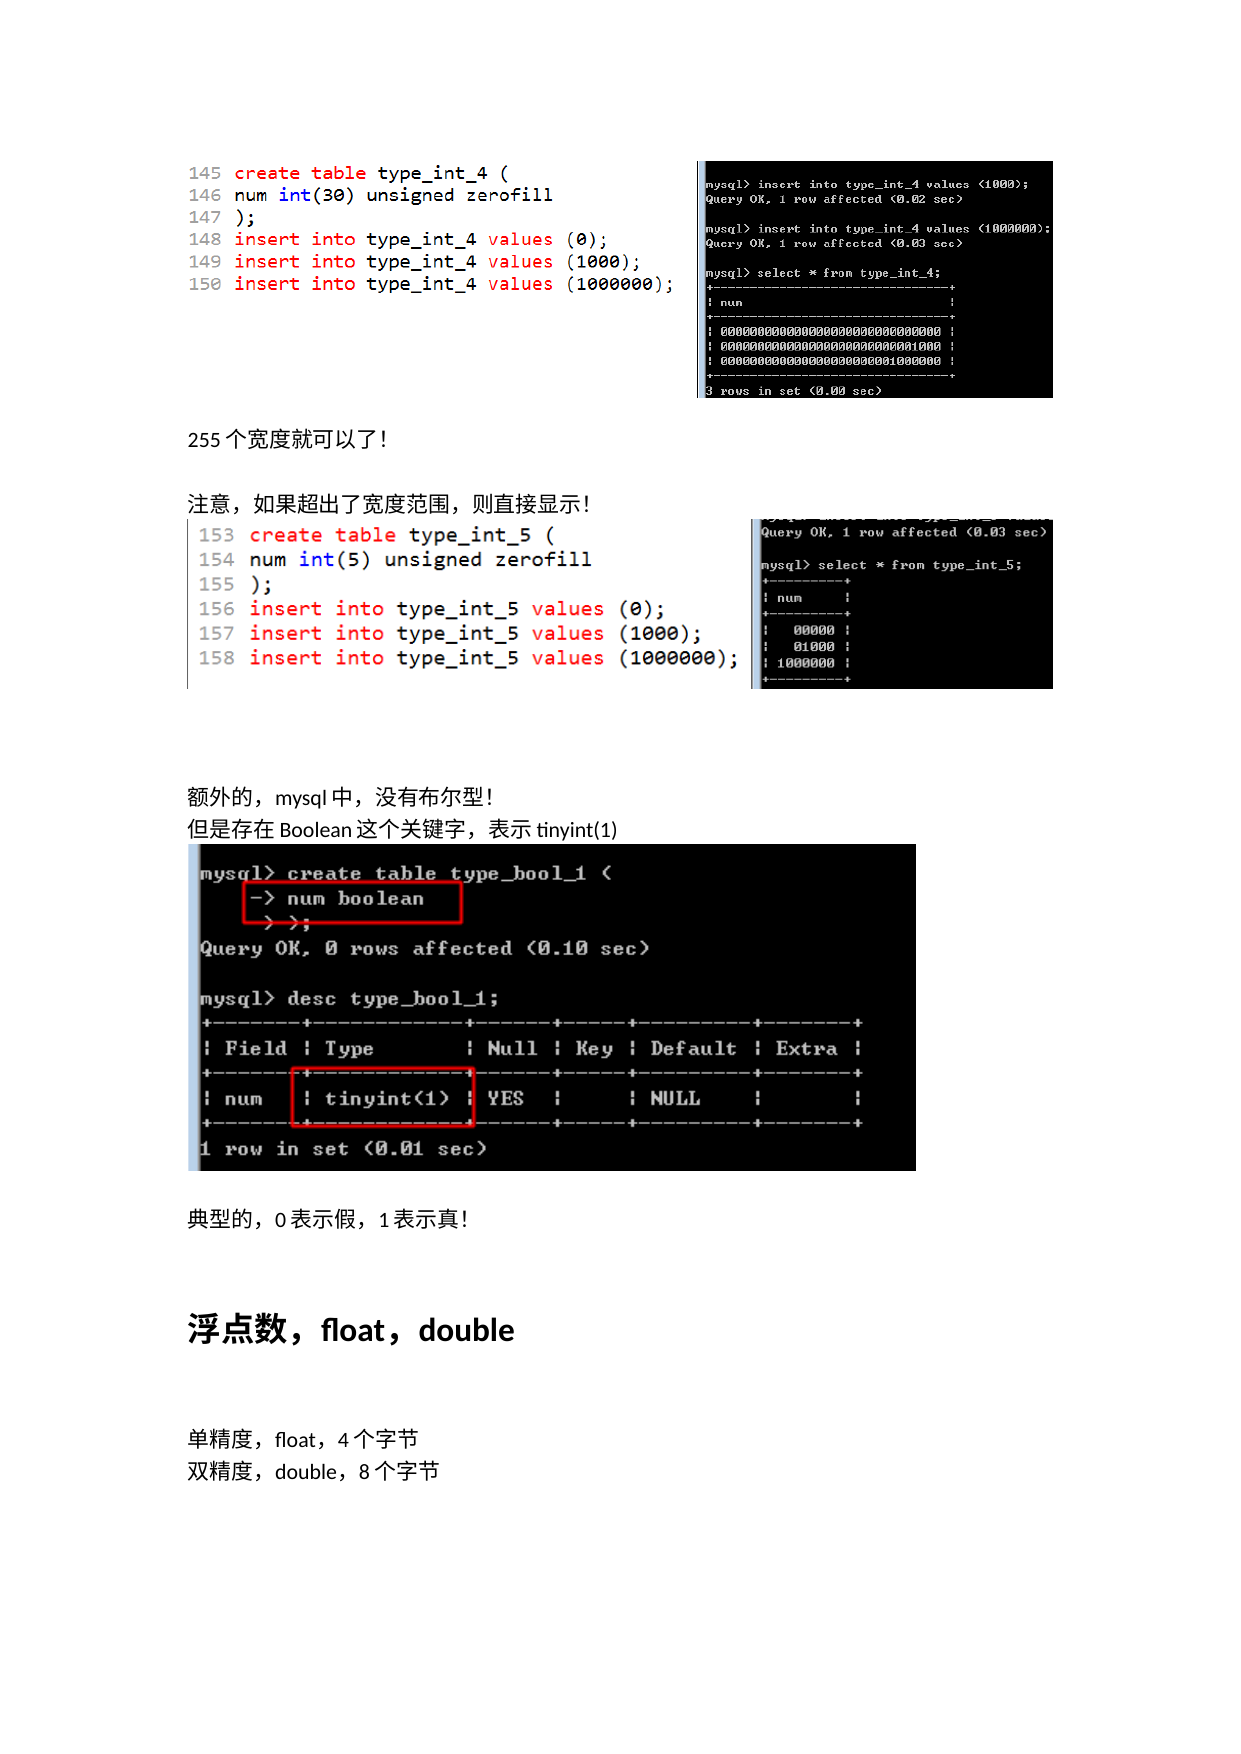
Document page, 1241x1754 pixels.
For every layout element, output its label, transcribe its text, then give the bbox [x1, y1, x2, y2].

text 双精度，double，8个字节 [187, 1454, 1053, 1486]
subtitle 浮点数，float，double [187, 1294, 1053, 1359]
picture [187, 844, 916, 1171]
picture [187, 161, 1053, 398]
text 255个宽度就可以了！ [187, 422, 1053, 454]
text 典型的，0表示假，1表示真！ [187, 1202, 1053, 1234]
text 注意，如果超出了宽度范围，则直接显示！ [187, 487, 1053, 519]
text 但是存在Boolean这个关键字，表示 tinyint(1) [187, 812, 1053, 844]
text 额外的，mysql中，没有布尔型！ [187, 779, 1053, 812]
text 单精度，float，4个字节 [187, 1421, 1053, 1454]
picture [187, 519, 1053, 689]
